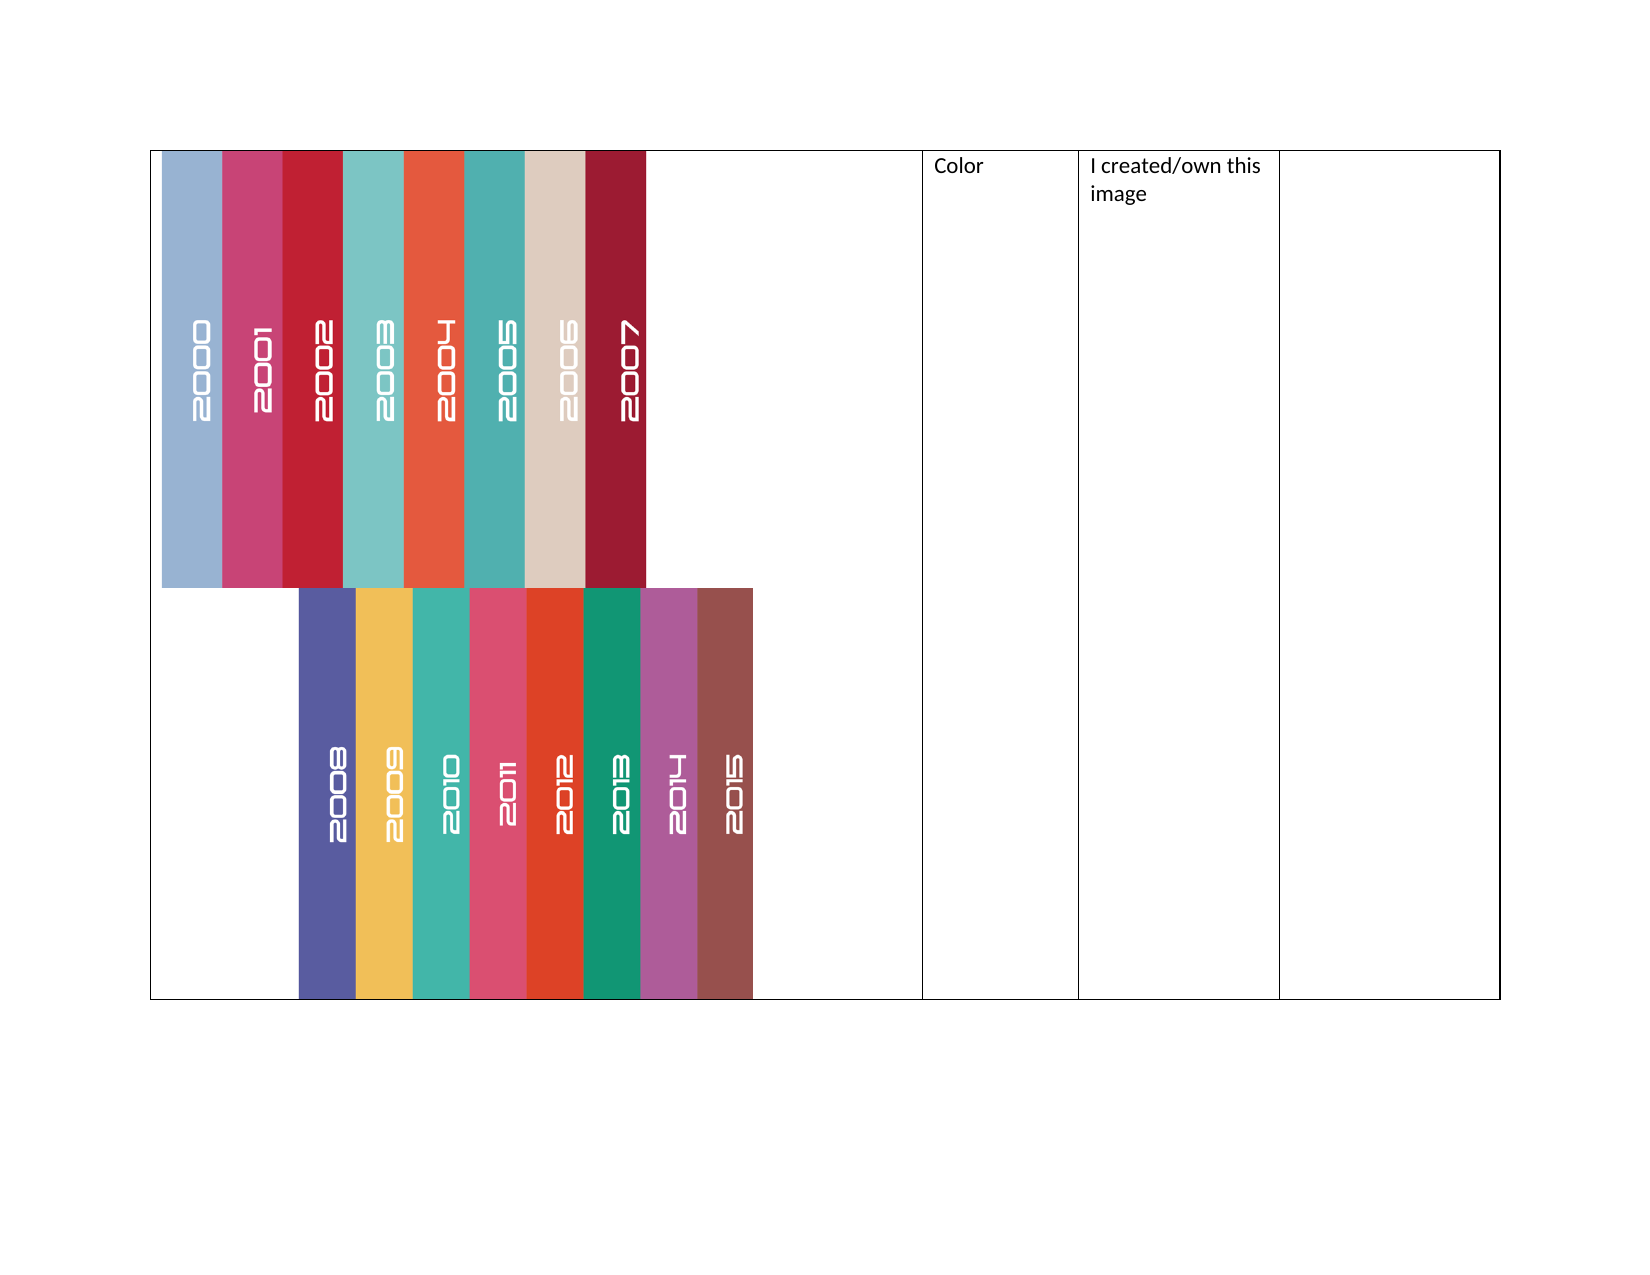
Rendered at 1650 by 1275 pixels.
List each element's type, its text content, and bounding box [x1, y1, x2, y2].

table_cell [151, 151, 161, 998]
table_cell Color [923, 151, 1078, 998]
table_cell [753, 151, 922, 998]
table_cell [1079, 151, 1279, 998]
table_cell [1280, 151, 1499, 998]
picture [161, 151, 792, 999]
